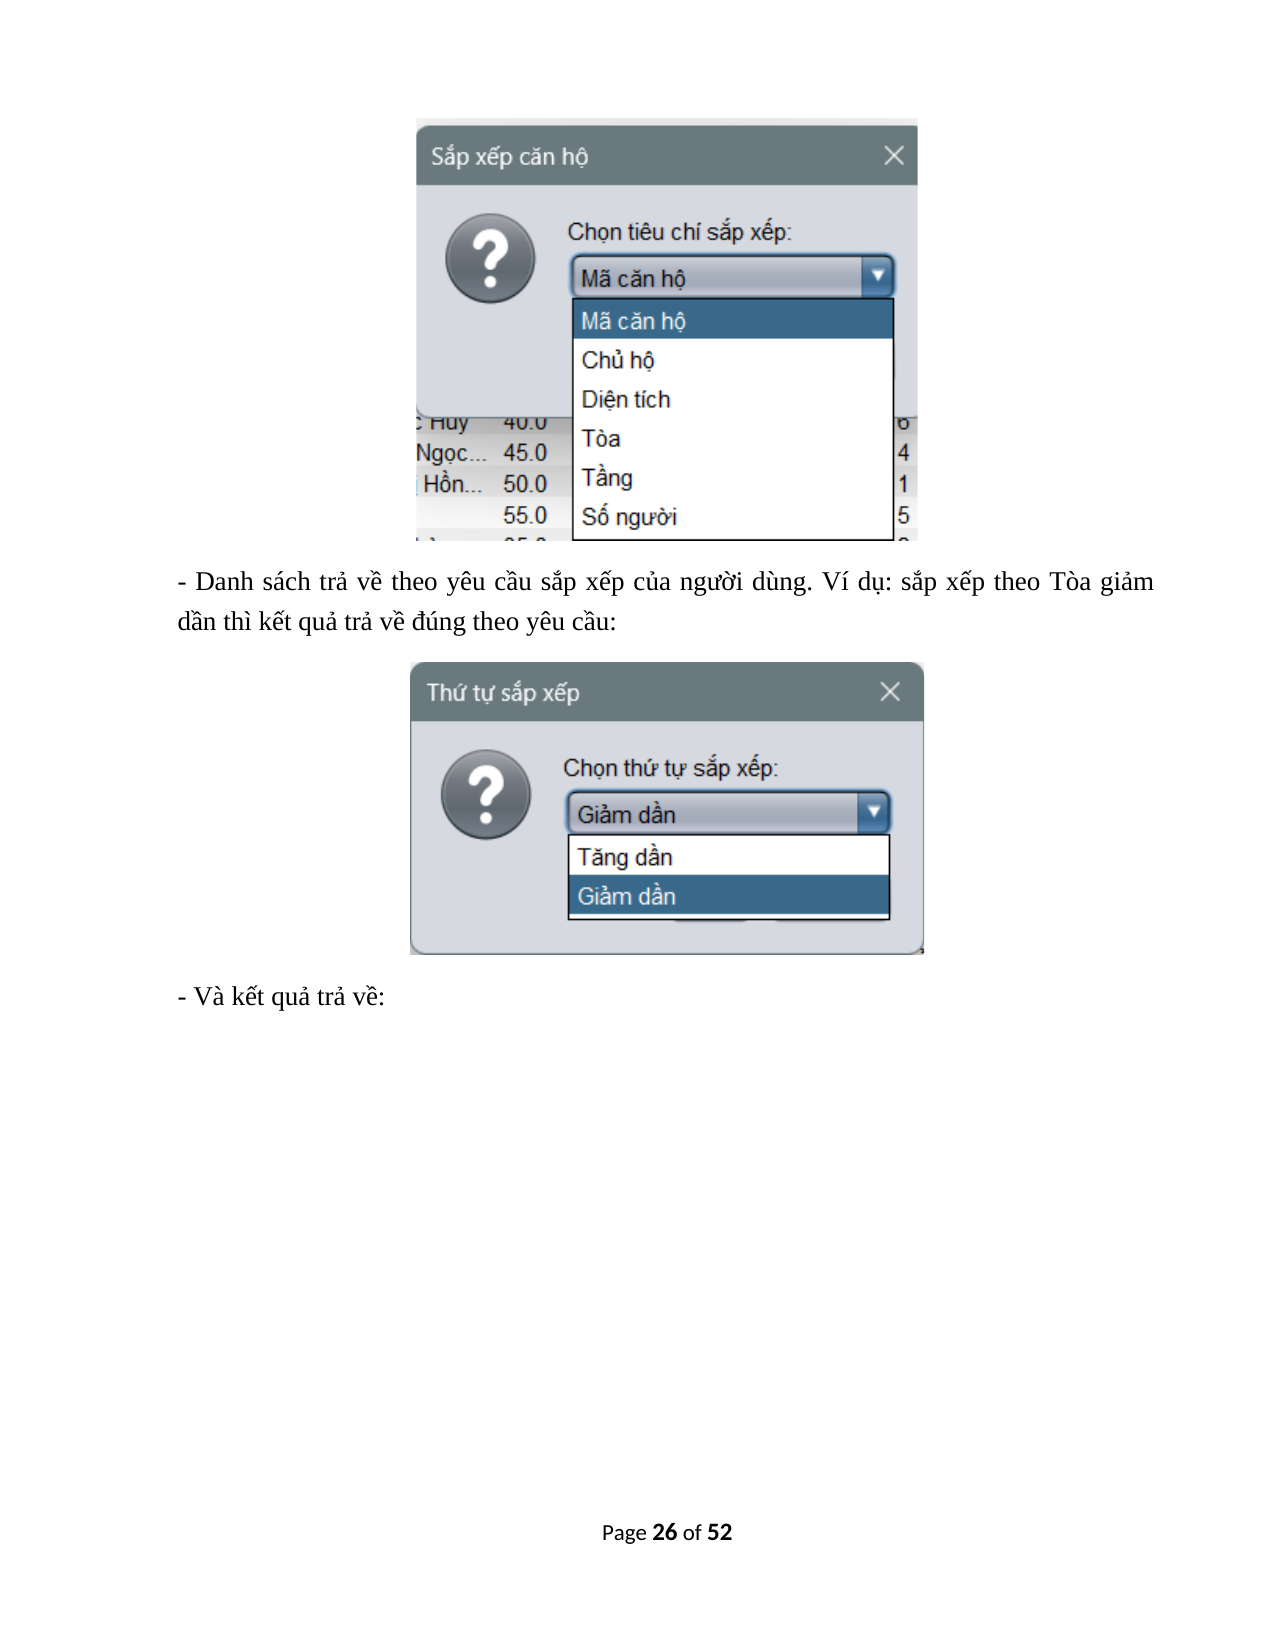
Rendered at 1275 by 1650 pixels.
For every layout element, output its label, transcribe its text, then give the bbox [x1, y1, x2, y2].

text - Danh sách trả về theo yêu cầu sắp xếp của người dùng. Ví dụ: sắp xếp theo Tòa giảm dần thì kết quả trả về đúng theo yêu cầu: [177, 565, 1157, 637]
picture [416, 118, 918, 541]
text - Và kết quả trả về: [177, 980, 1157, 1011]
picture [410, 662, 925, 955]
